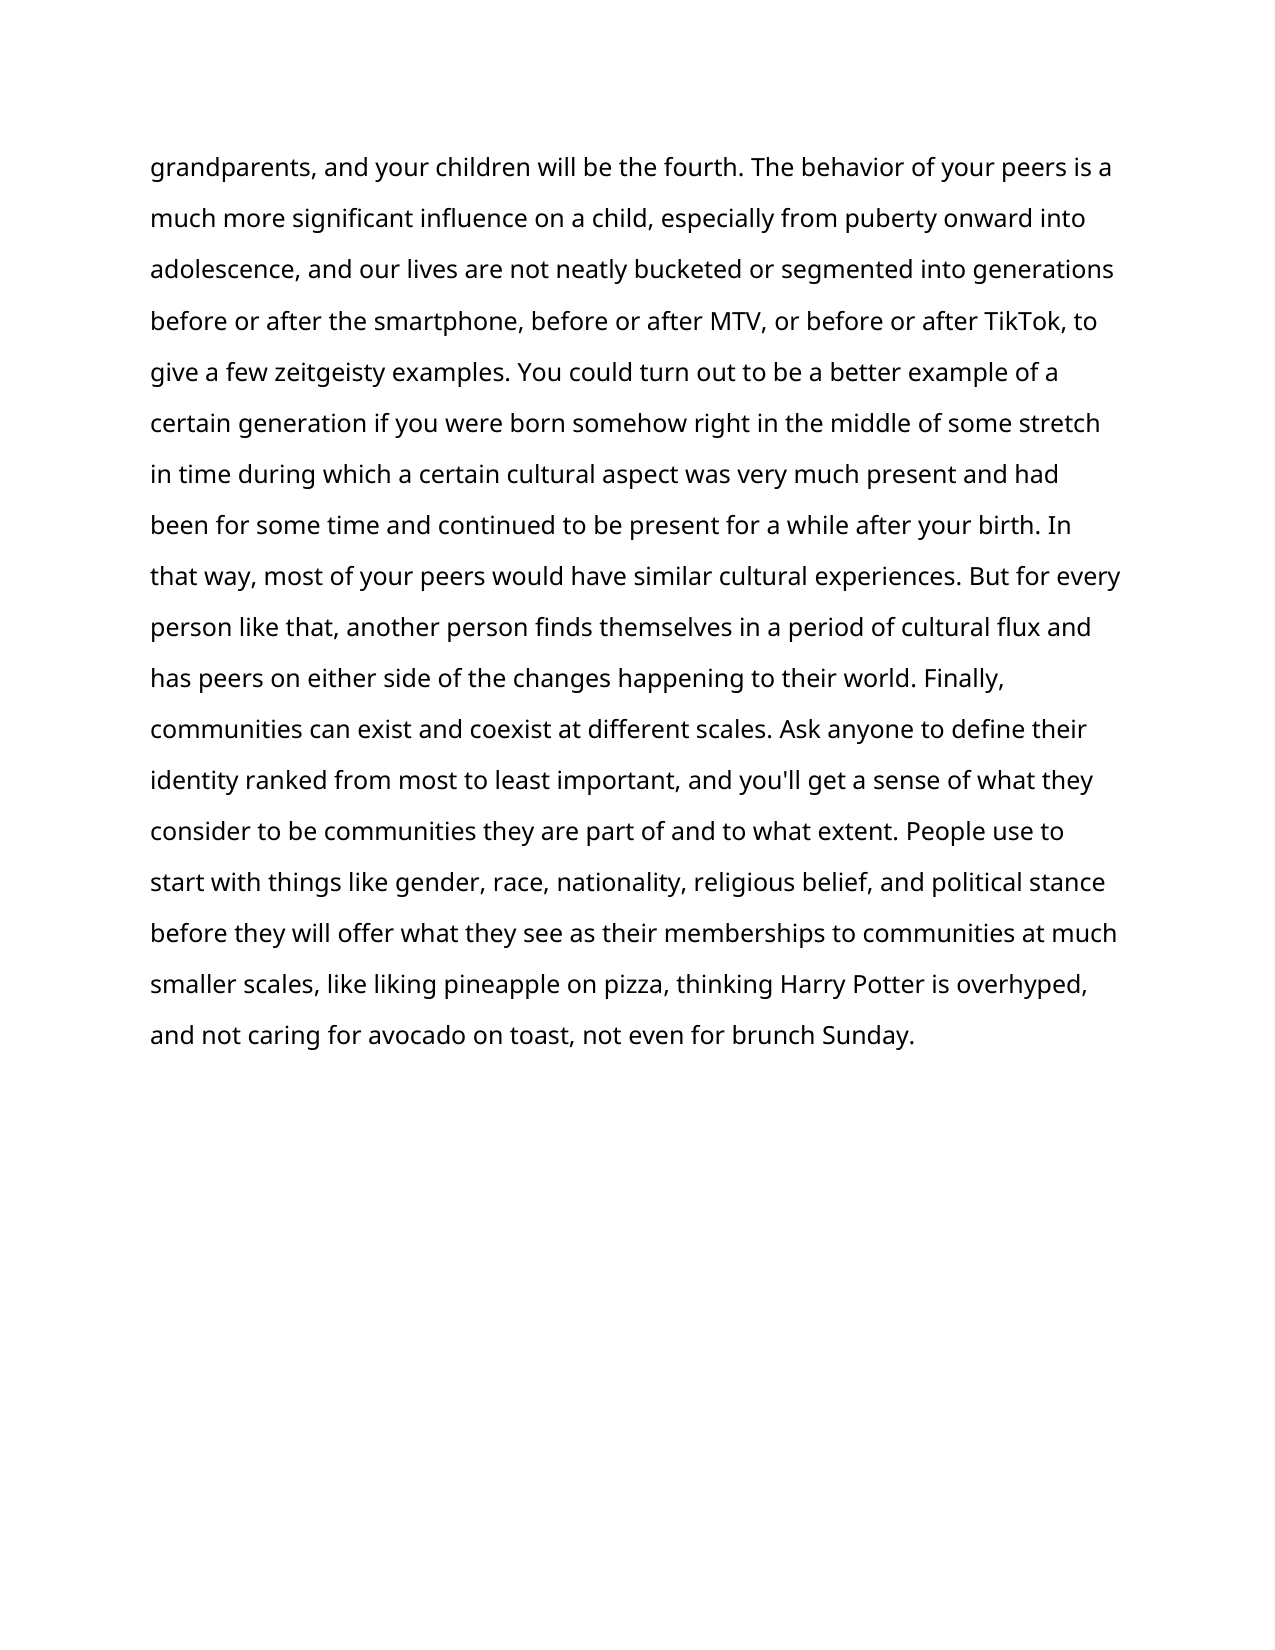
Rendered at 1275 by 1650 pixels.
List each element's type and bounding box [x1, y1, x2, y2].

text [150, 150, 1125, 1052]
